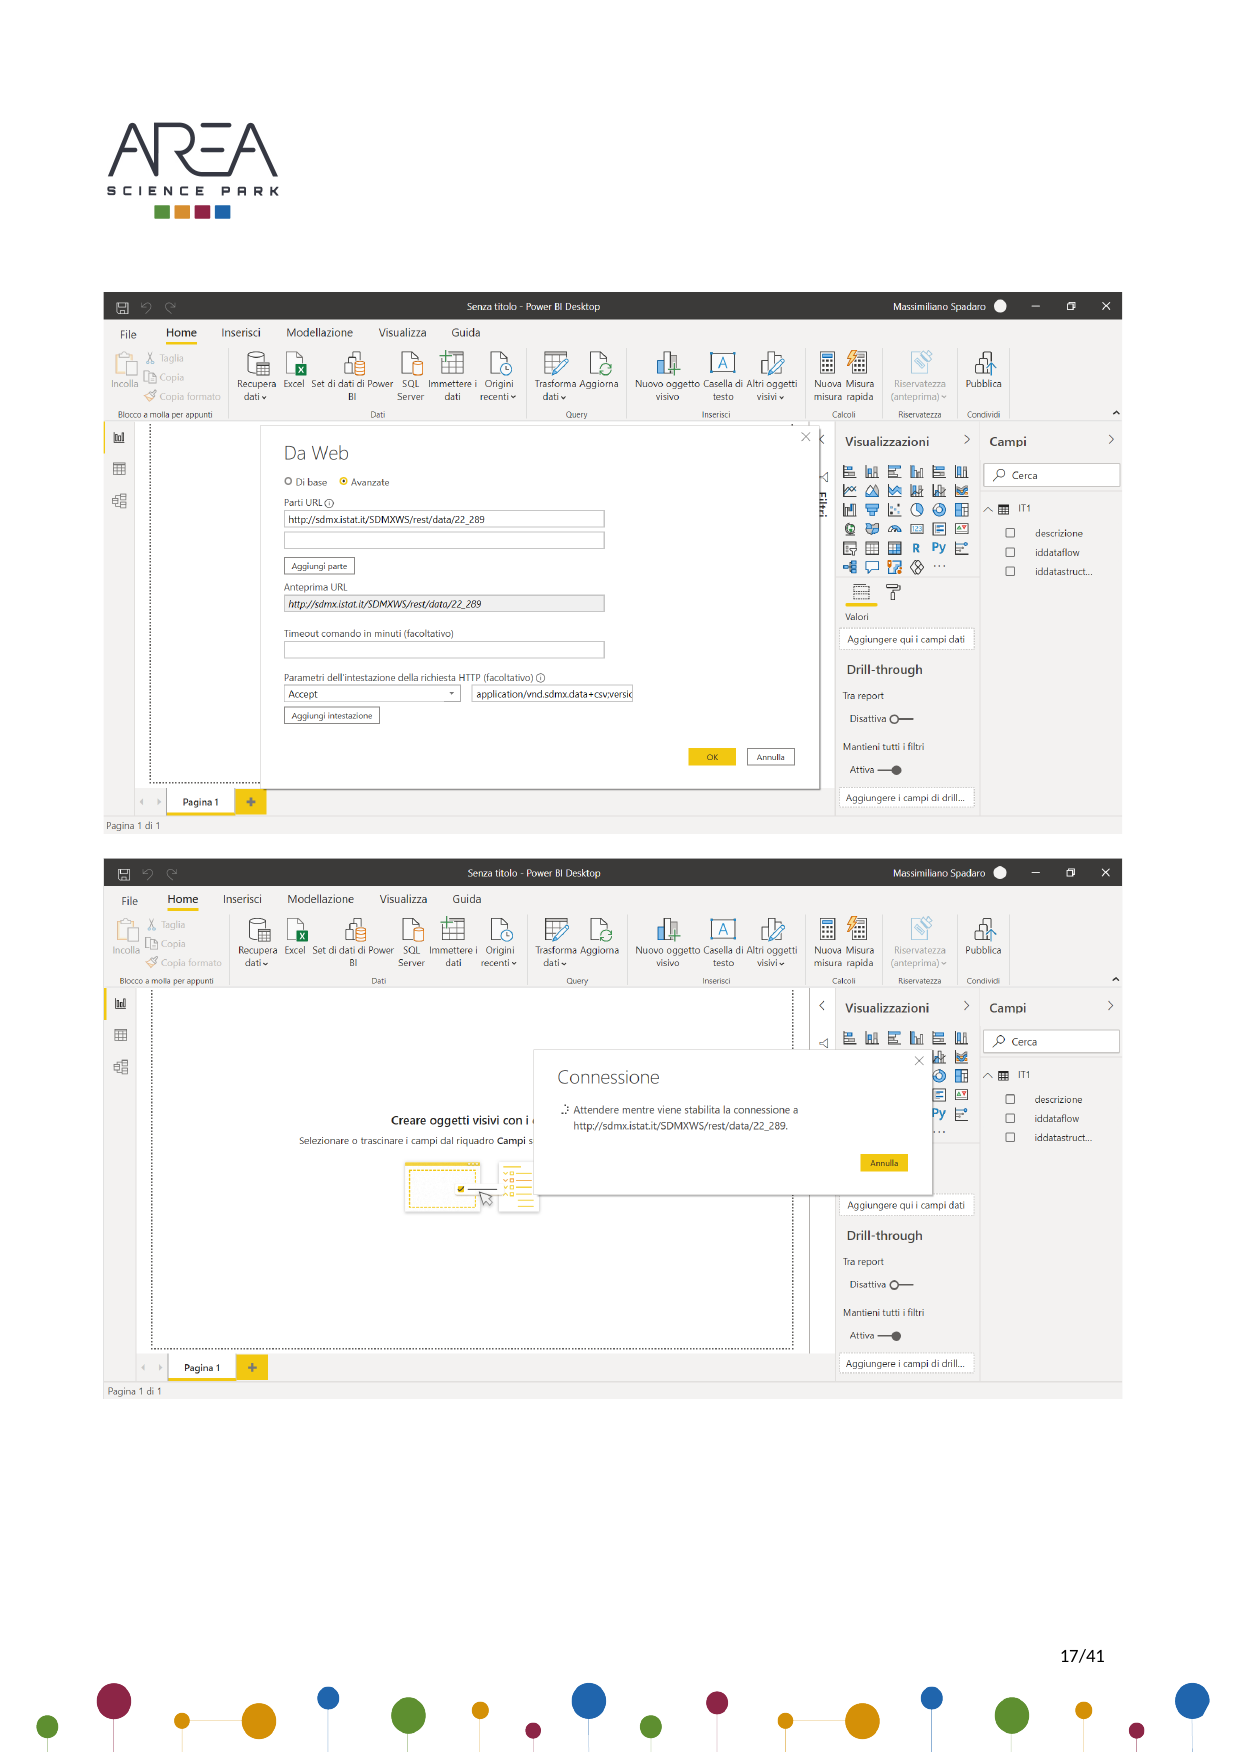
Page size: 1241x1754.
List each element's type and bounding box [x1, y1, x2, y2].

picture [31, 1676, 1209, 1752]
picture [103, 292, 1123, 834]
picture [103, 858, 1123, 1399]
picture [103, 118, 1116, 264]
